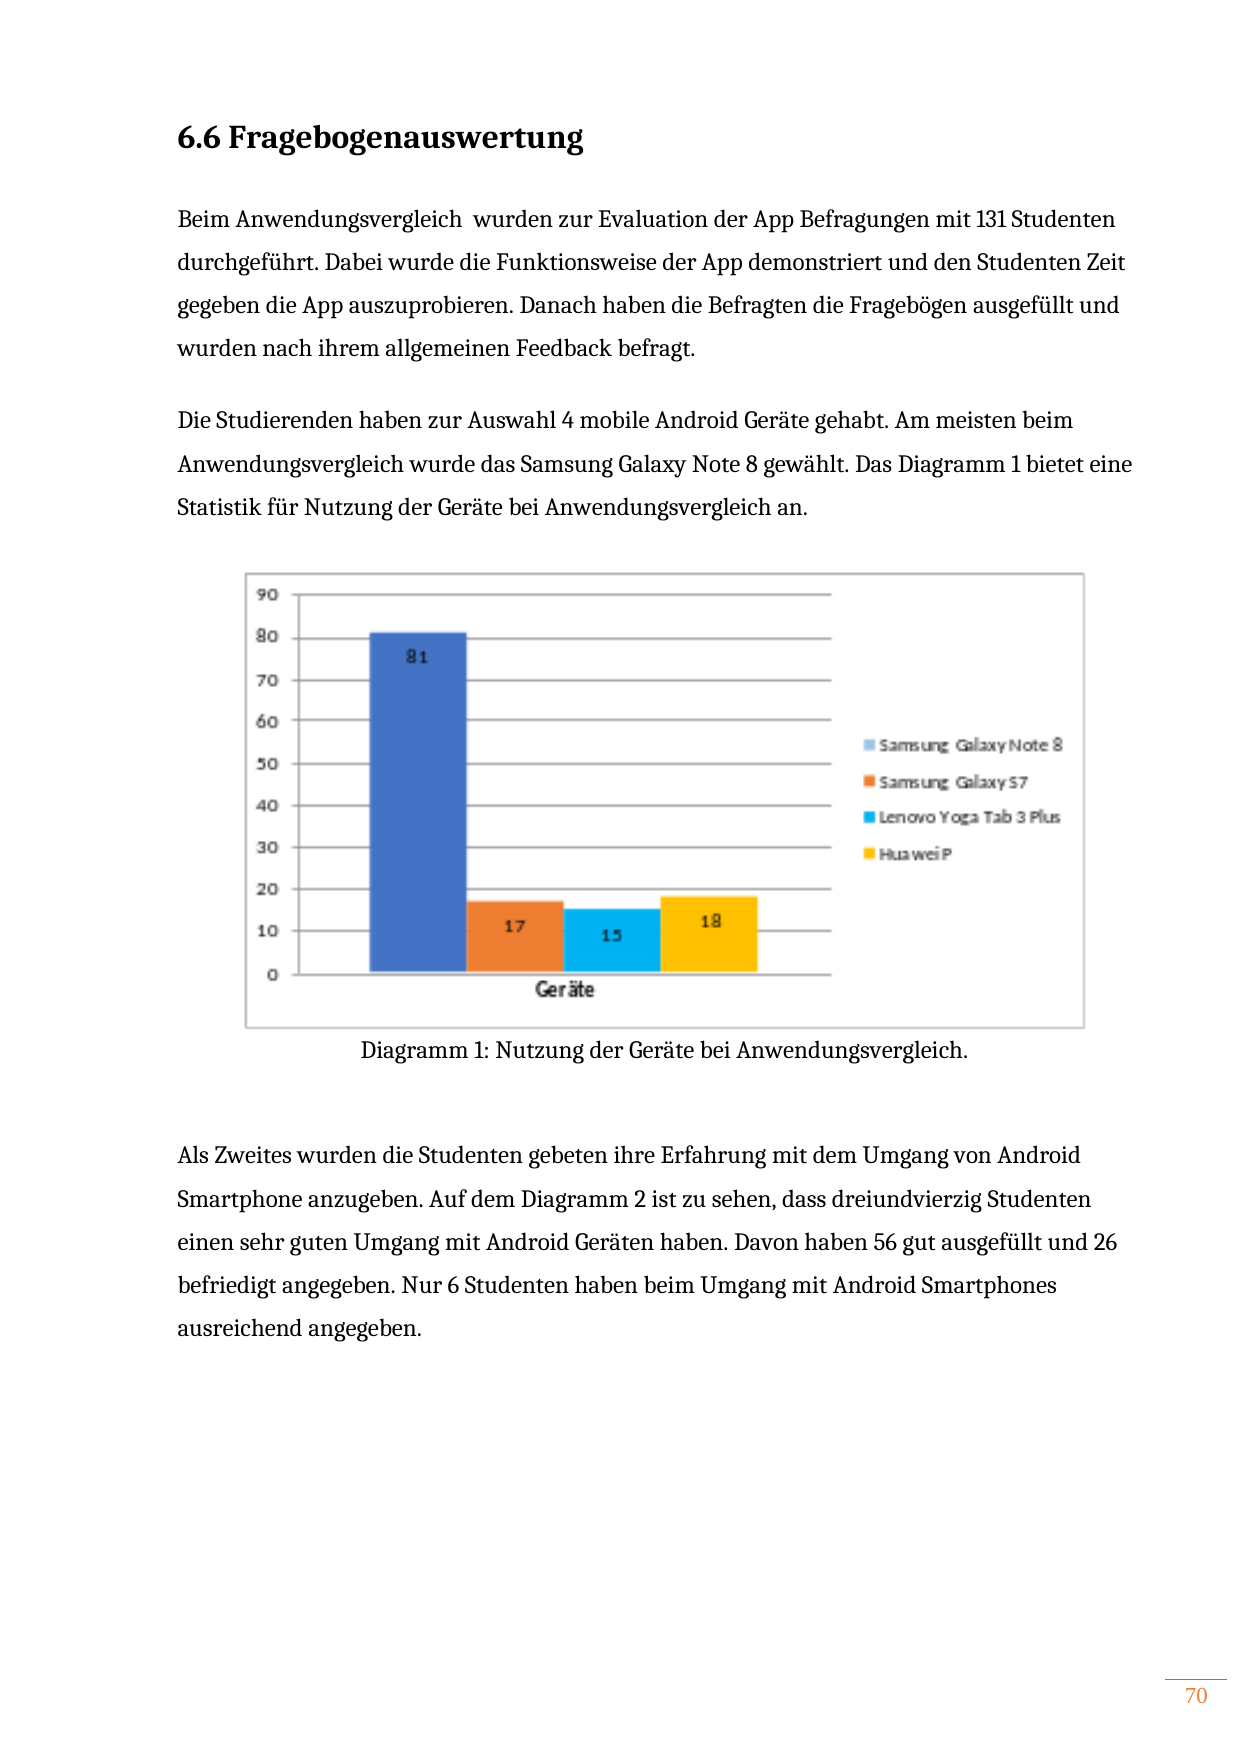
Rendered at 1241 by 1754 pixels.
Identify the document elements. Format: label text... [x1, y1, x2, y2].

text Als Zweites wurden die Studenten gebeten ihre Erfahrung mit dem Umgang von Android Smartphone anzugeben. Auf dem Diagramm 2 ist zu sehen, dass dreiundvierzig Studenten einen sehr guten Umgang mit Android Geräten haben. Davon haben 56 gut ausgefüllt und 26 befriedigt angegeben. Nur 6 Studenten haben beim Umgang mit Android Smartphones ausreichend angegeben. [177, 1141, 1152, 1343]
text Beim Anwendungsvergleich wurden zur Evaluation der App Befragungen mit 131 Studenten durchgeführt. Dabei wurde die Funktionsweise der App demonstriert und den Studenten Zeit gegeben die App auszuprobieren. Danach haben die Befragten die Fragebögen ausgefüllt und wurden nach ihrem allgemeinen Feedback befragt. [177, 205, 1152, 363]
text Die Studierenden haben zur Auswahl 4 mobile Android Geräte gehabt. Am meisten beim Anwendungsvergleich wurde das Samsung Galaxy Note 8 gewählt. Das Diagramm 1 bietet eine Statistik für Nutzung der Geräte bei Anwendungsvergleich an. [177, 406, 1152, 521]
text Diagramm 1: Nutzung der Geräte bei Anwendungsvergleich. [177, 1036, 1152, 1065]
subtitle 6.6 Fragebogenauswertung [177, 118, 1152, 156]
